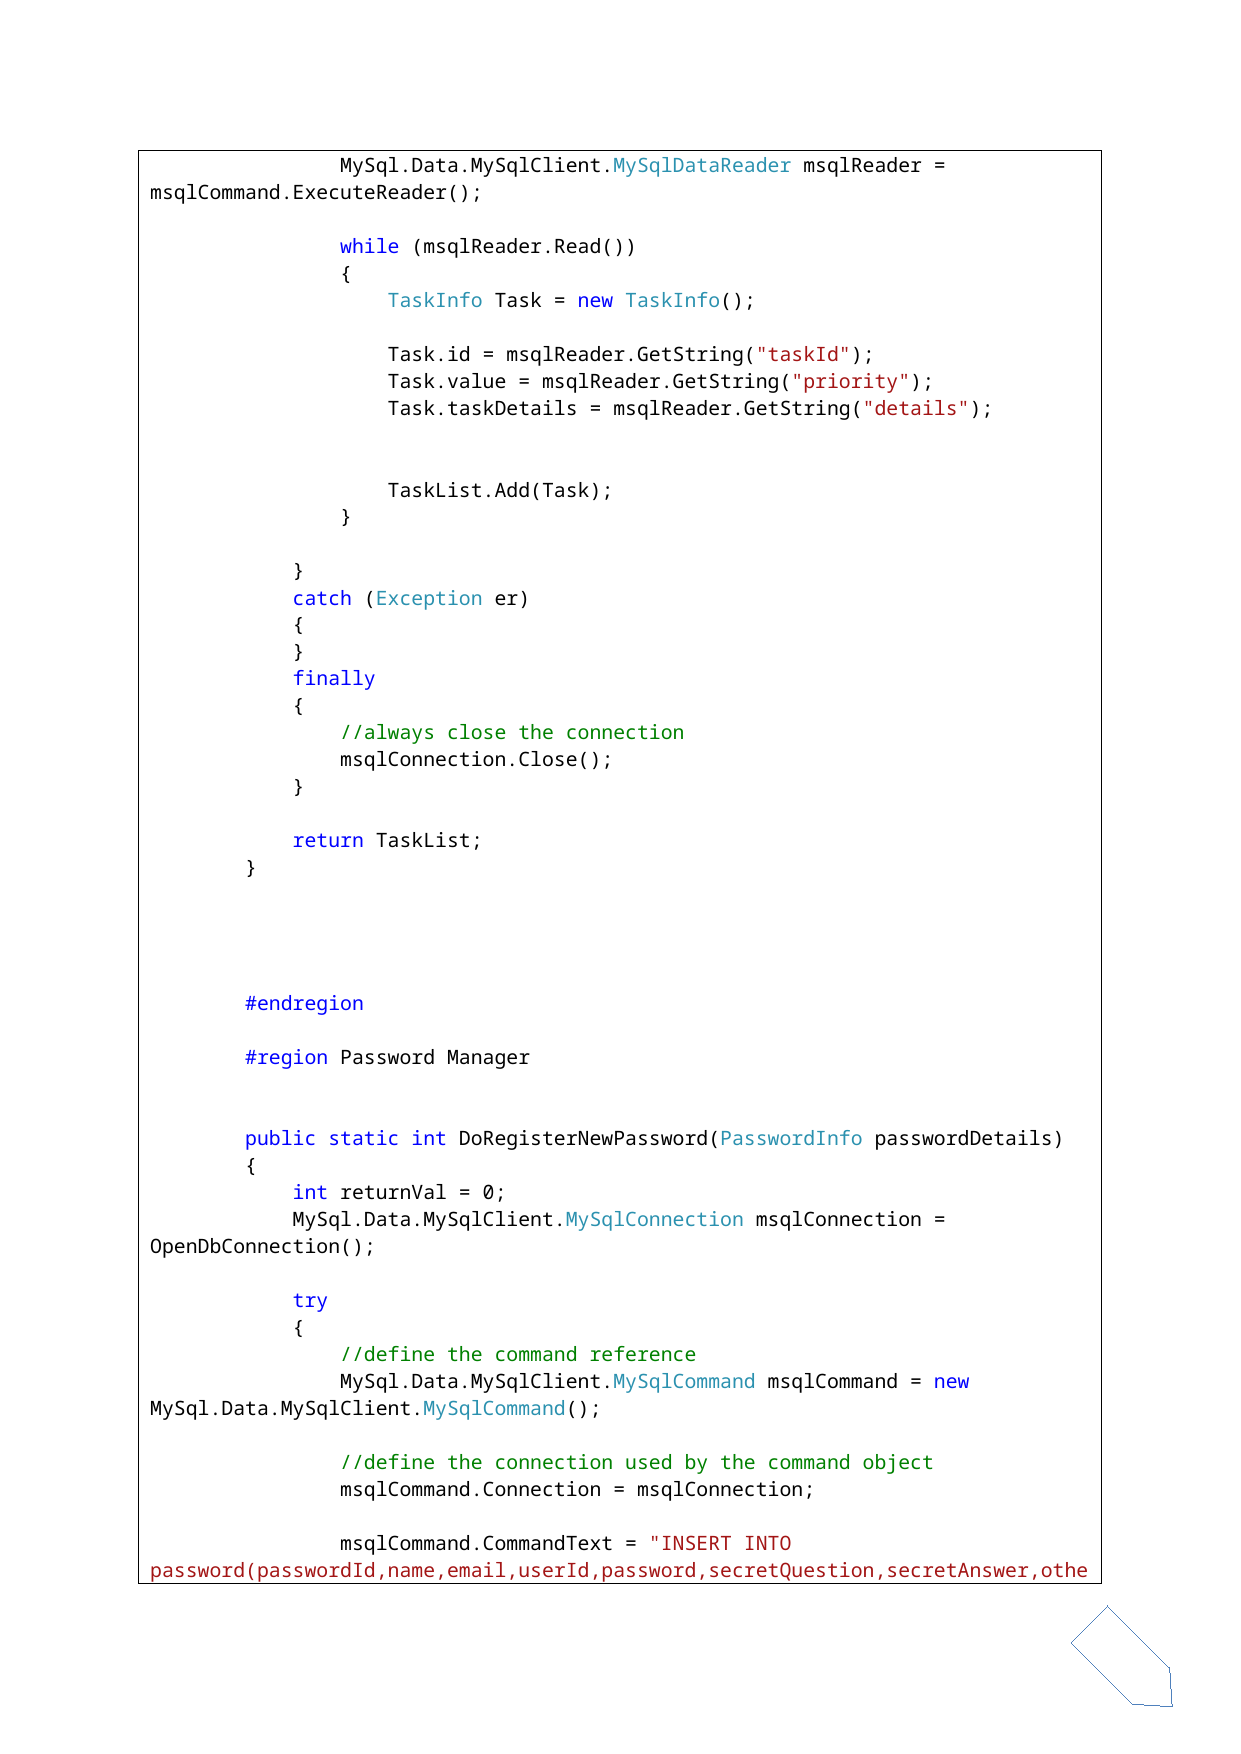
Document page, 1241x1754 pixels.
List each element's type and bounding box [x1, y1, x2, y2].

table_cell [139, 151, 1101, 1583]
